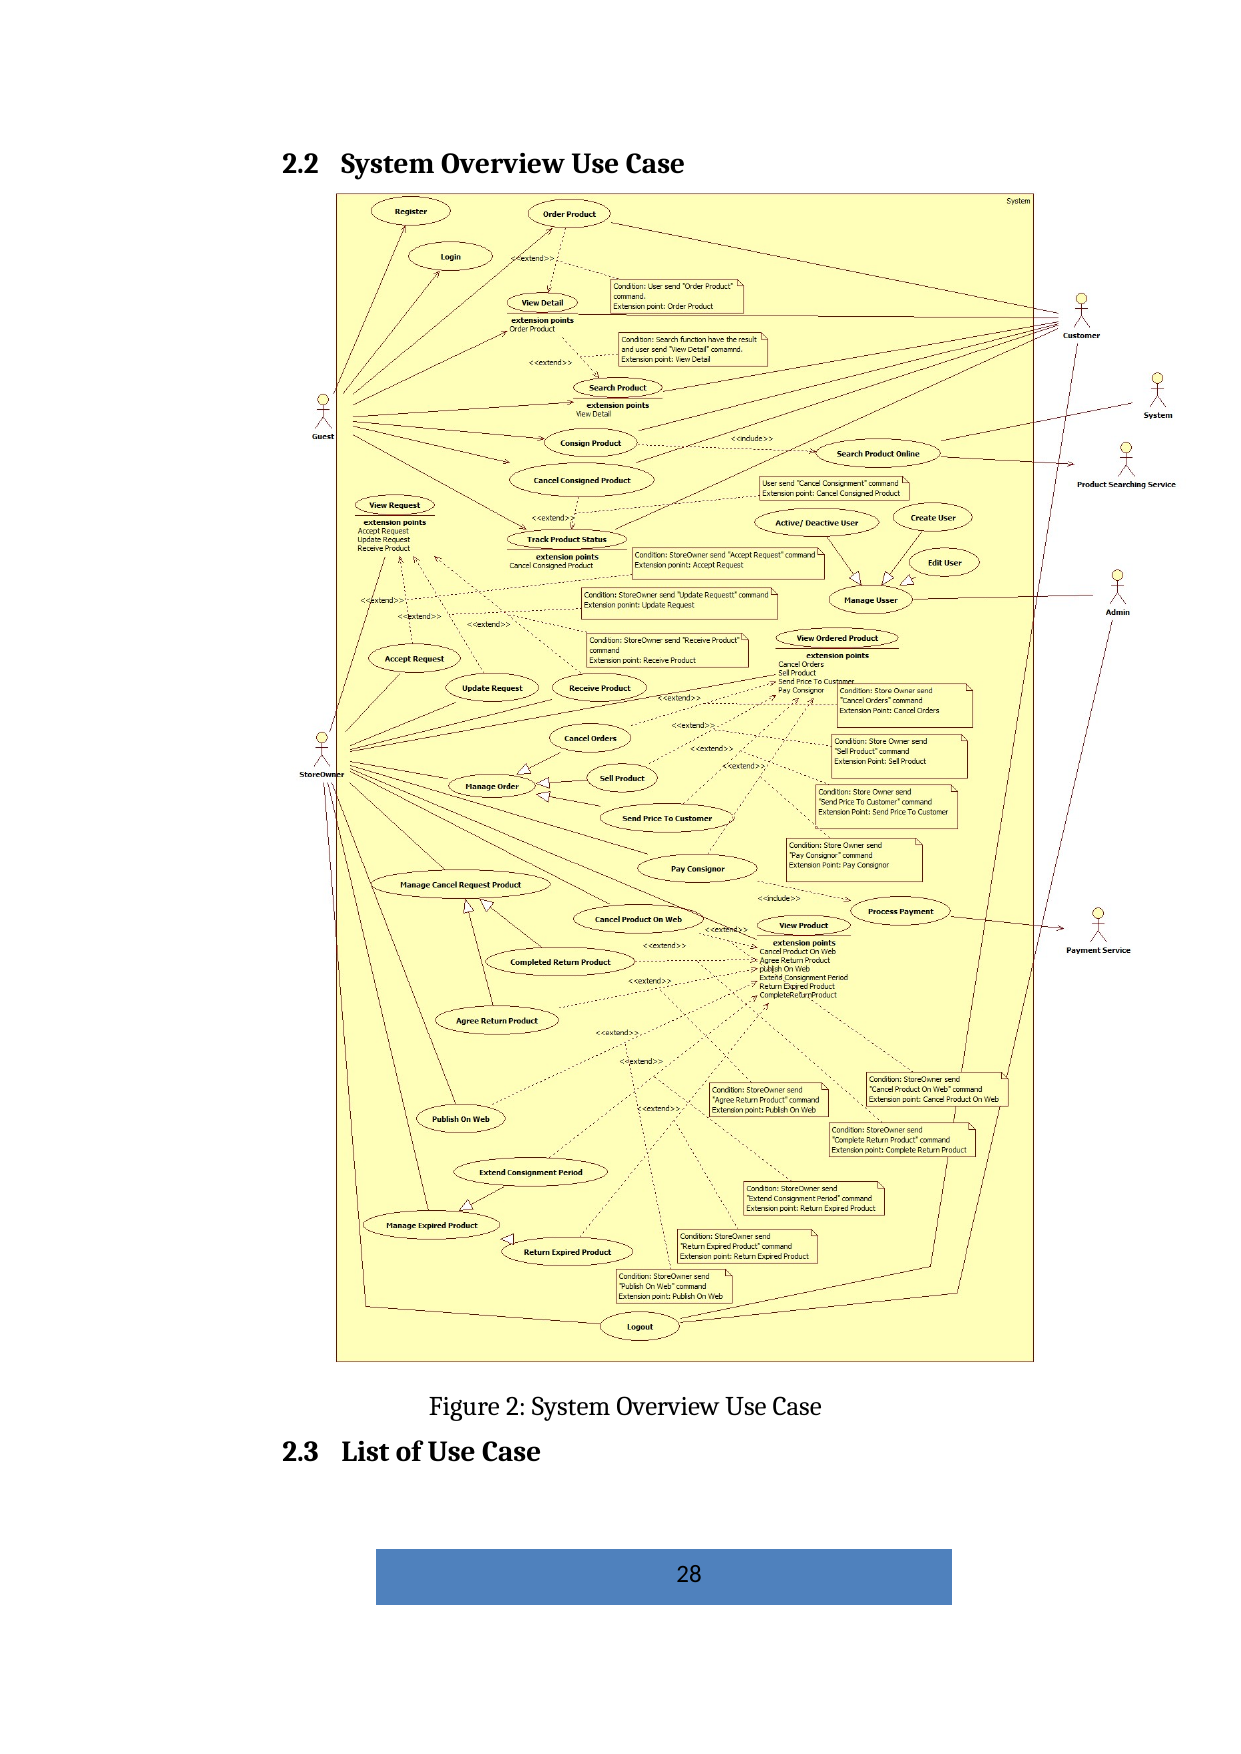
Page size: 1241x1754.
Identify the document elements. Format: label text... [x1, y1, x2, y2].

subtitle System Overview Use Case [282, 147, 1122, 180]
text Figure 2: System Overview Use Case [428, 1391, 1122, 1422]
subtitle List of Use Case [282, 1435, 1122, 1468]
picture [280, 180, 1196, 1375]
